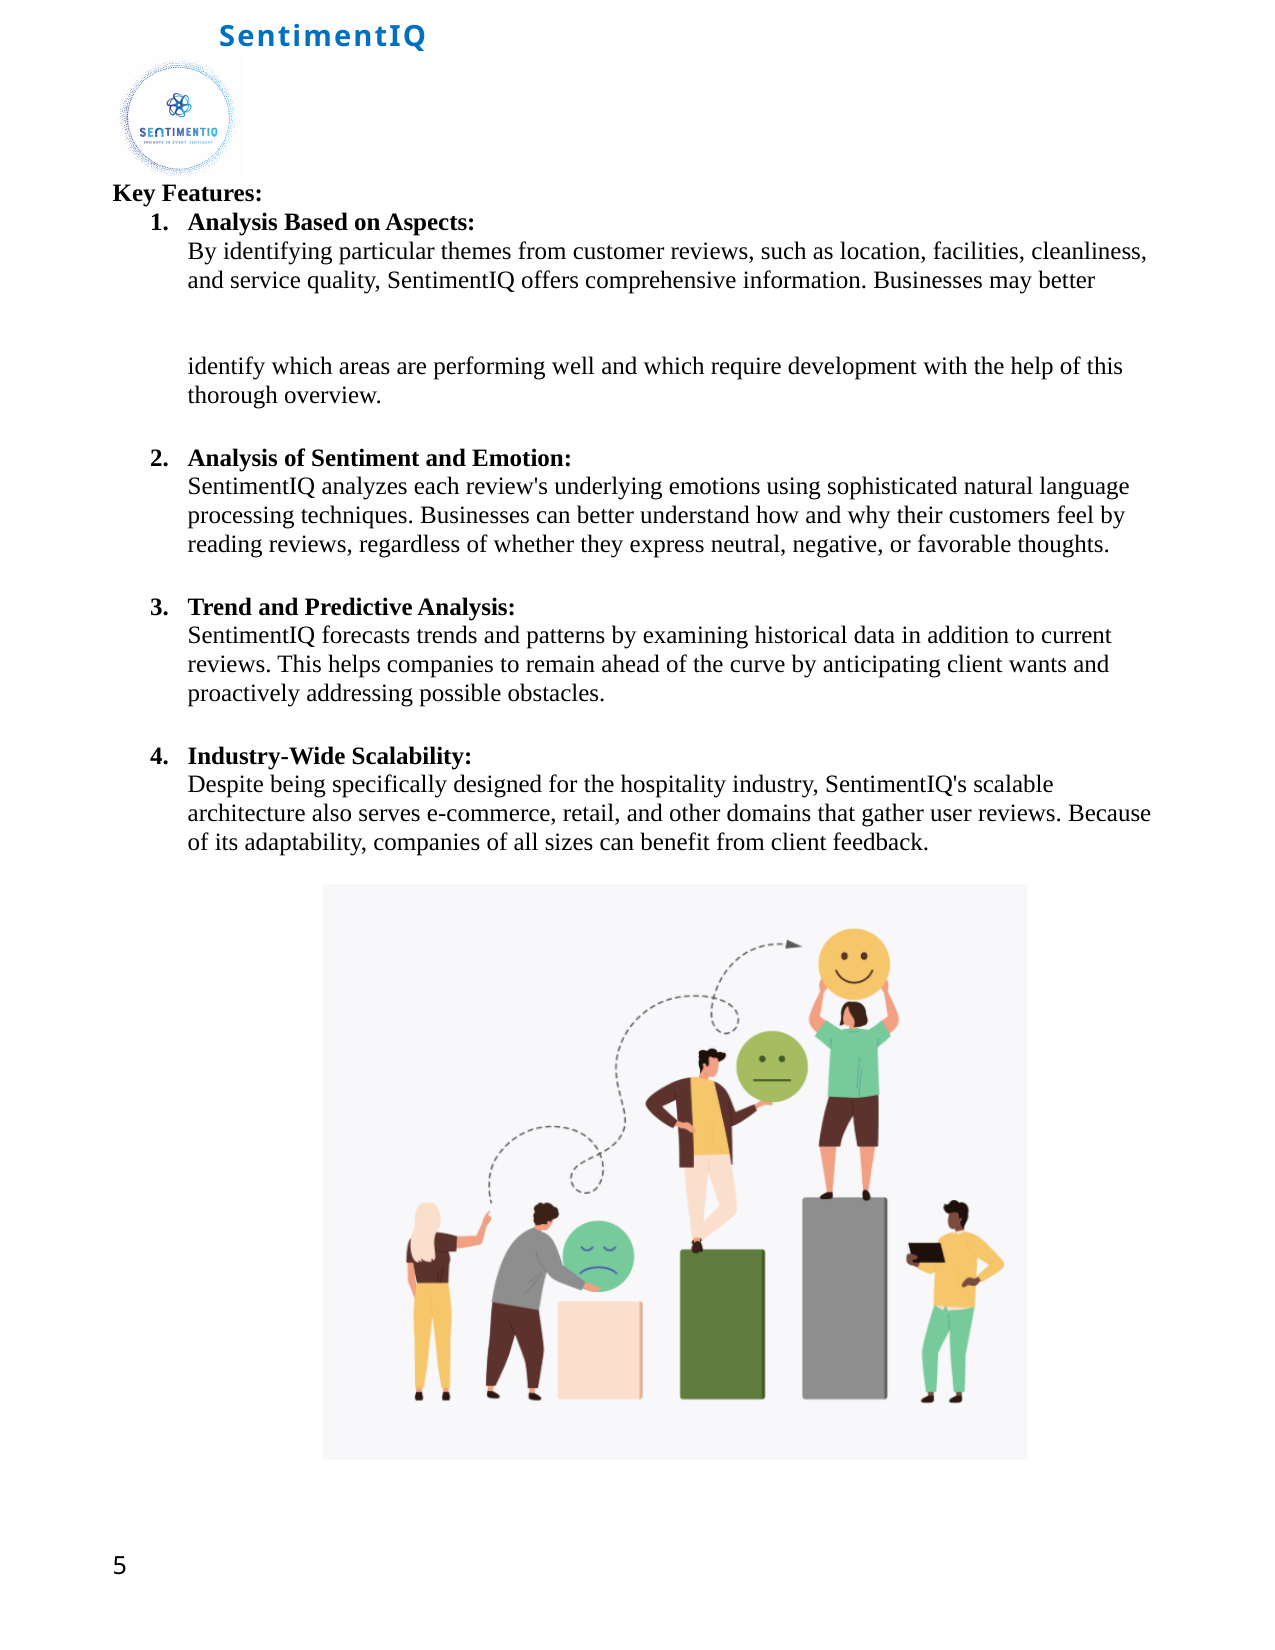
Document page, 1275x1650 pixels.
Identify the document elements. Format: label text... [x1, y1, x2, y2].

list Industry-Wide Scalability: Despite being specifically designed for the hospitality industry, SentimentIQ's scalable architecture also serves e-commerce, retail, and other domains that gather user reviews. Because of its adaptability, companies of all sizes can benefit from client feedback. [150, 741, 1162, 856]
list Analysis Based on Aspects: By identifying particular themes from customer reviews, such as location, facilities, cleanliness, and service quality, SentimentIQ offers comprehensive information. Businesses may better identify which areas are performing well and which require development with the help of this thorough overview. [150, 207, 1162, 443]
list Trend and Predictive Analysis: SentimentIQ forecasts trends and patterns by examining historical data in addition to current reviews. This helps companies to remain ahead of the curve by anticipating client wants and proactively addressing possible obstacles. [150, 592, 1162, 741]
picture [322, 884, 1028, 1460]
list Analysis of Sentiment and Emotion: SentimentIQ analyzes each review's underlying emotions using sophisticated natural language processing techniques. Businesses can better understand how and why their customers feel by reading reviews, regardless of whether they express neutral, negative, or favorable thoughts. [150, 443, 1162, 592]
text Key Features: [112, 178, 1162, 207]
picture [112, 54, 243, 179]
